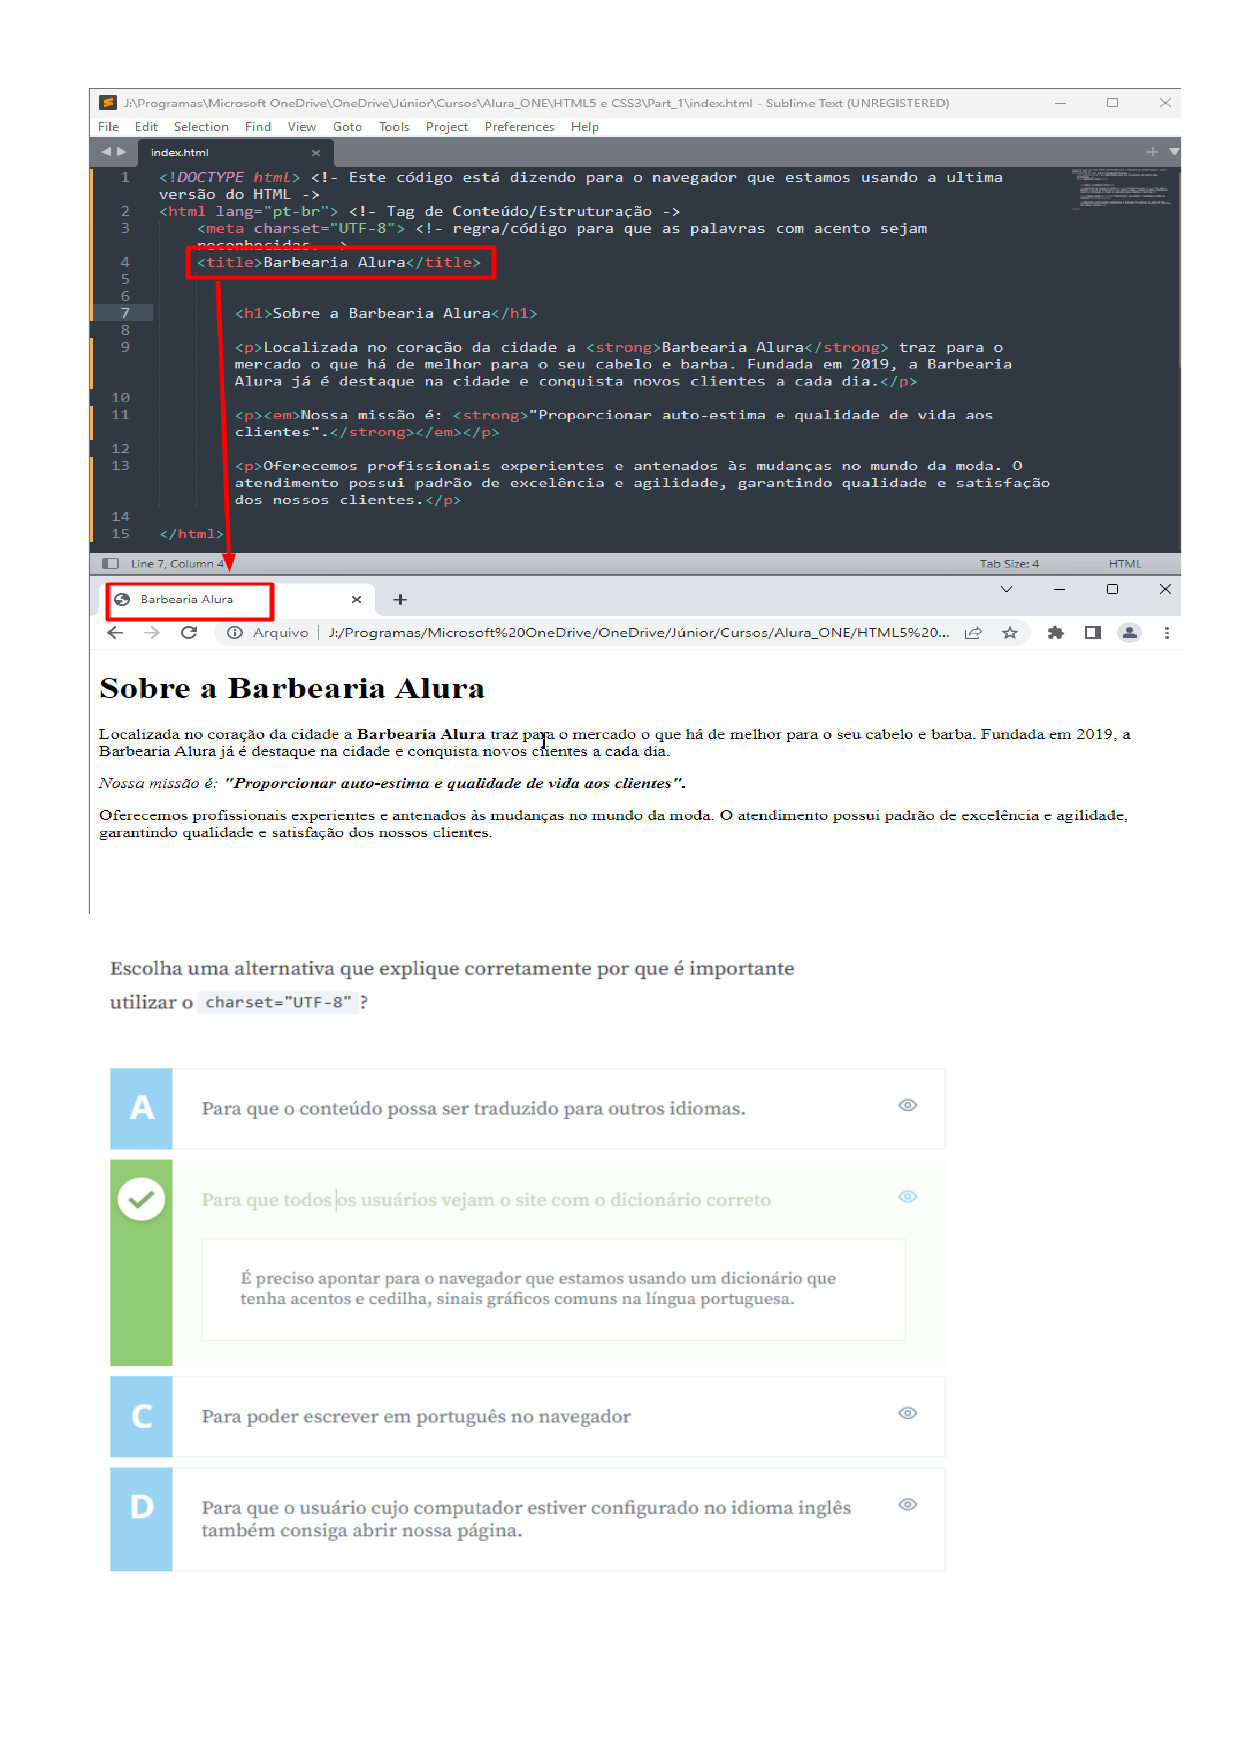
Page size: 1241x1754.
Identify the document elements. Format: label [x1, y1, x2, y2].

picture [88, 88, 1182, 914]
picture [88, 951, 956, 1586]
